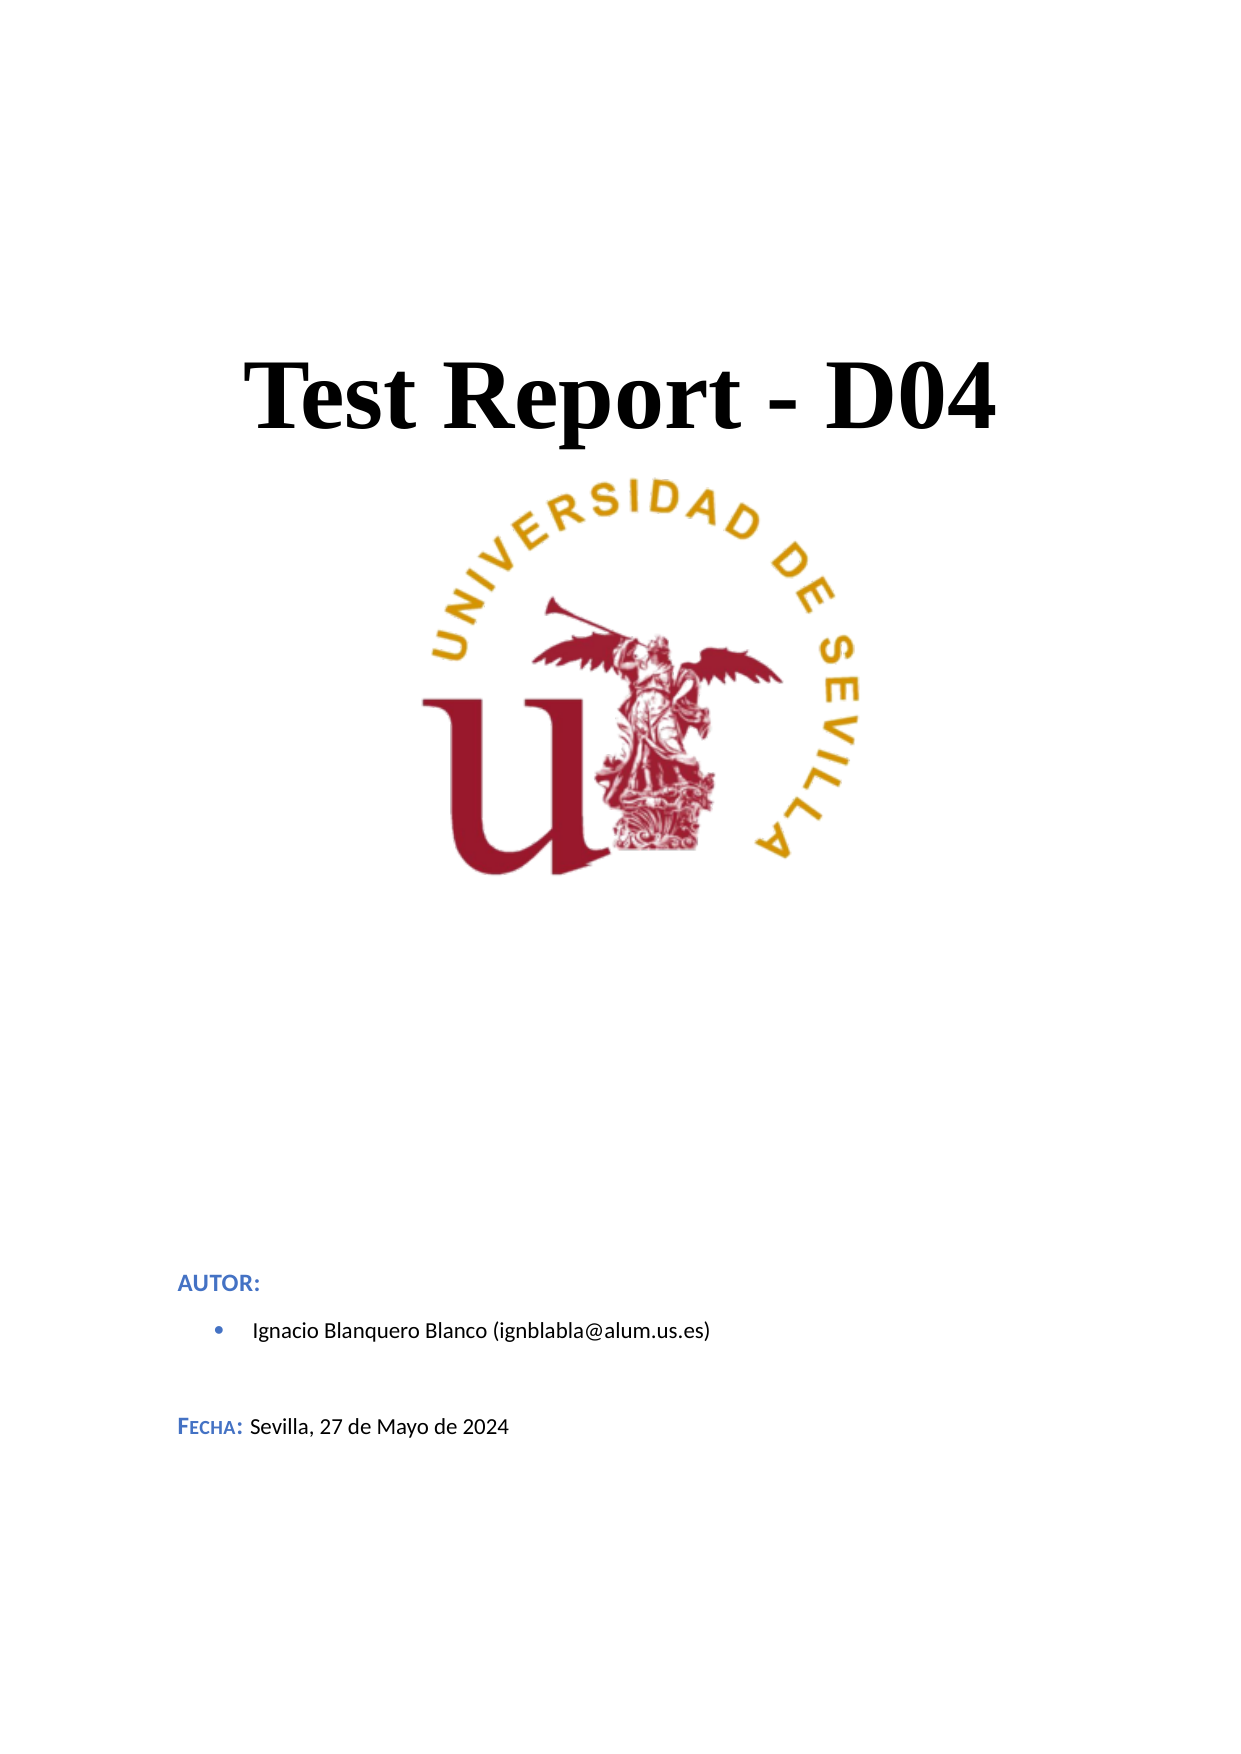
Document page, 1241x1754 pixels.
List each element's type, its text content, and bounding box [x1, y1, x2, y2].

picture [378, 476, 863, 920]
title Test Report - D04 [177, 335, 1063, 450]
list Ignacio Blanquero Blanco (ignblabla@alum.us.es) [215, 1316, 1063, 1344]
text AUTOR: [177, 1267, 1063, 1297]
text Fecha: Sevilla, 27 de Mayo de 2024 [177, 1410, 1063, 1441]
